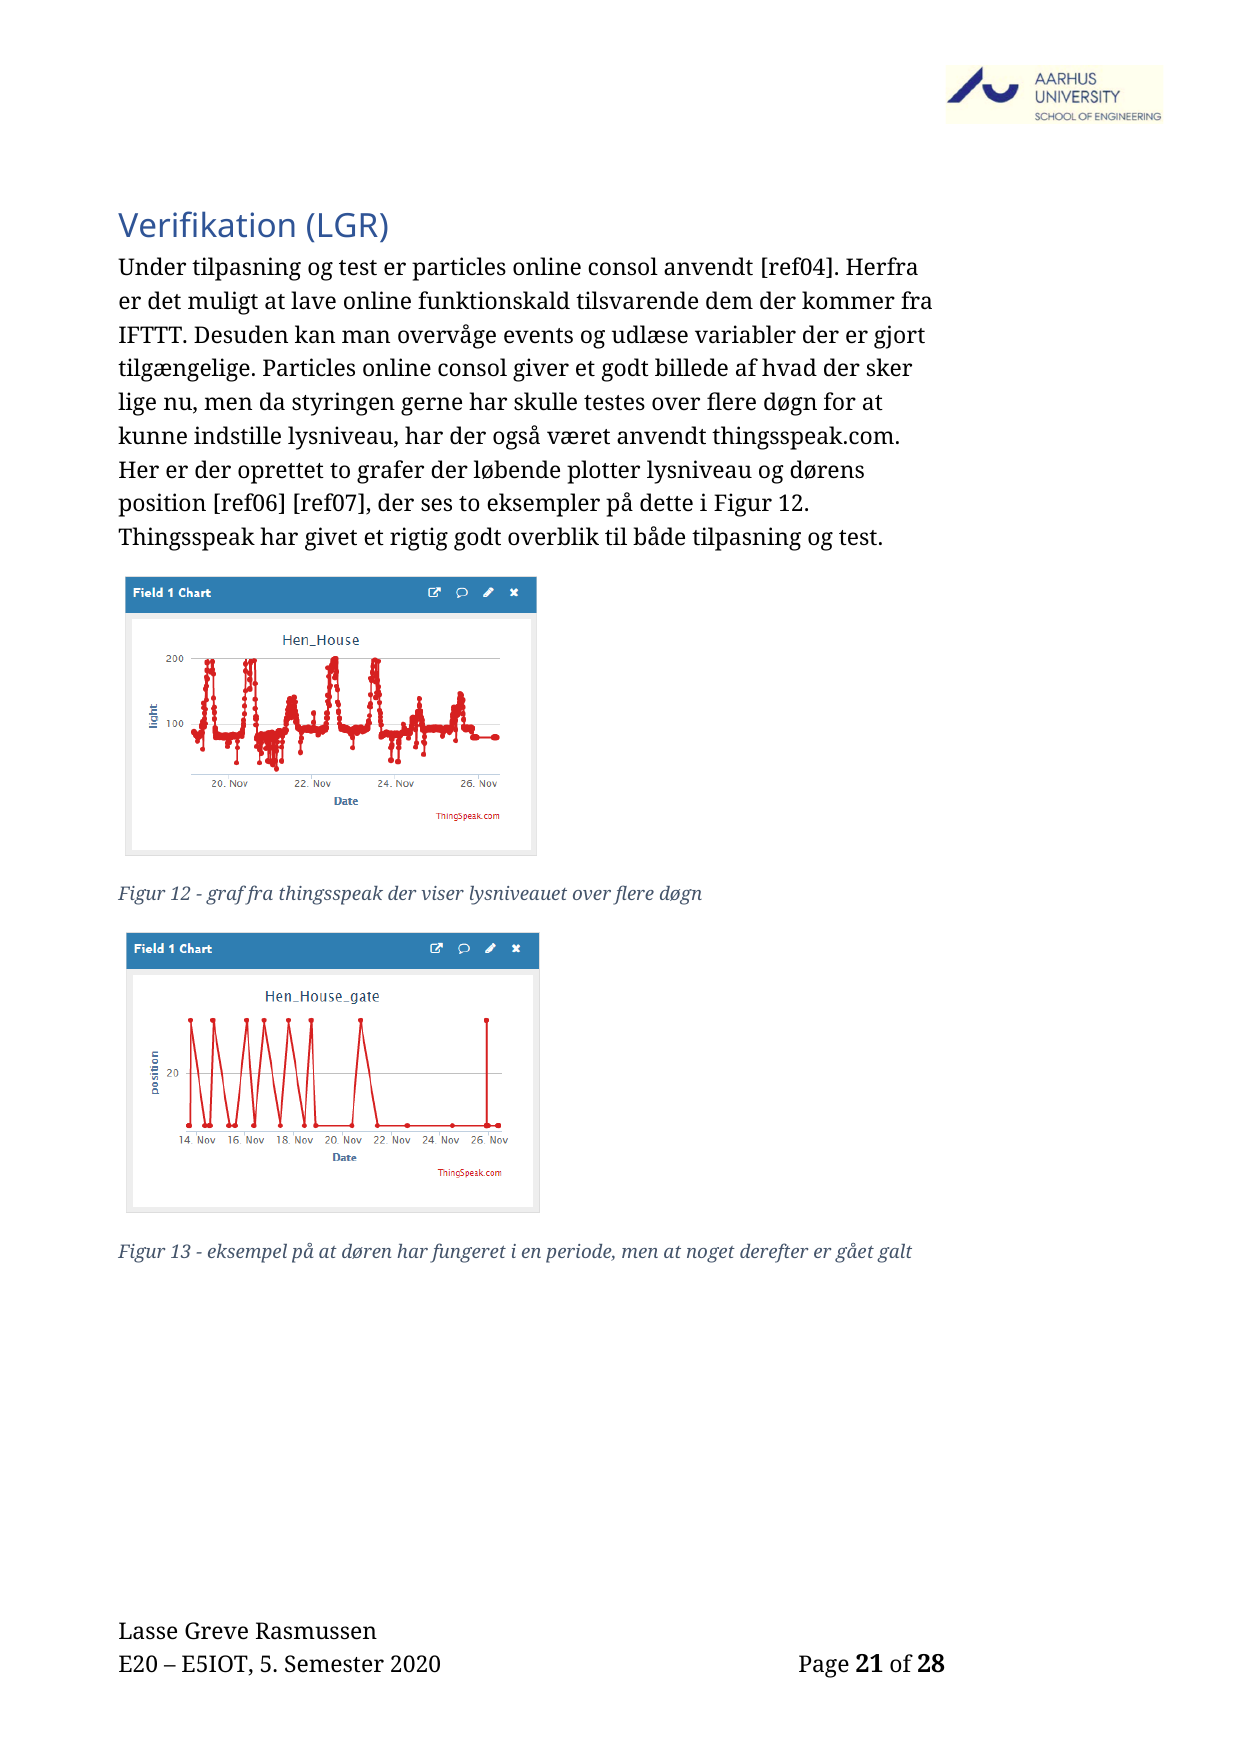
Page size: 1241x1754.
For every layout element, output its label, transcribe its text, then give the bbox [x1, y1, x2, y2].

picture [118, 926, 541, 1219]
picture [118, 571, 544, 862]
picture [944, 46, 1164, 136]
subtitle Verifikation (LGR) [118, 202, 945, 248]
text Under tilpasning og test er particles online consol anvendt [ref04]. Herfra er det muligt at lave online funktionskald tilsvarende dem der kommer fra IFTTT. Desuden kan man overvåge events og udlæse variabler der er gjort tilgængelige. Particles online consol giver et godt billede af hvad der sker lige nu, men da styringen gerne har skulle testes over flere døgn for at kunne indstille lysniveau, har der også været anvendt thingsspeak.com. Her er der oprettet to grafer der løbende plotter lysniveau og dørens position [ref06] [ref07], der ses to eksempler på dette i Figur 12. Thingsspeak har givet et rigtig godt overblik til både tilpasning og test. [118, 251, 945, 552]
